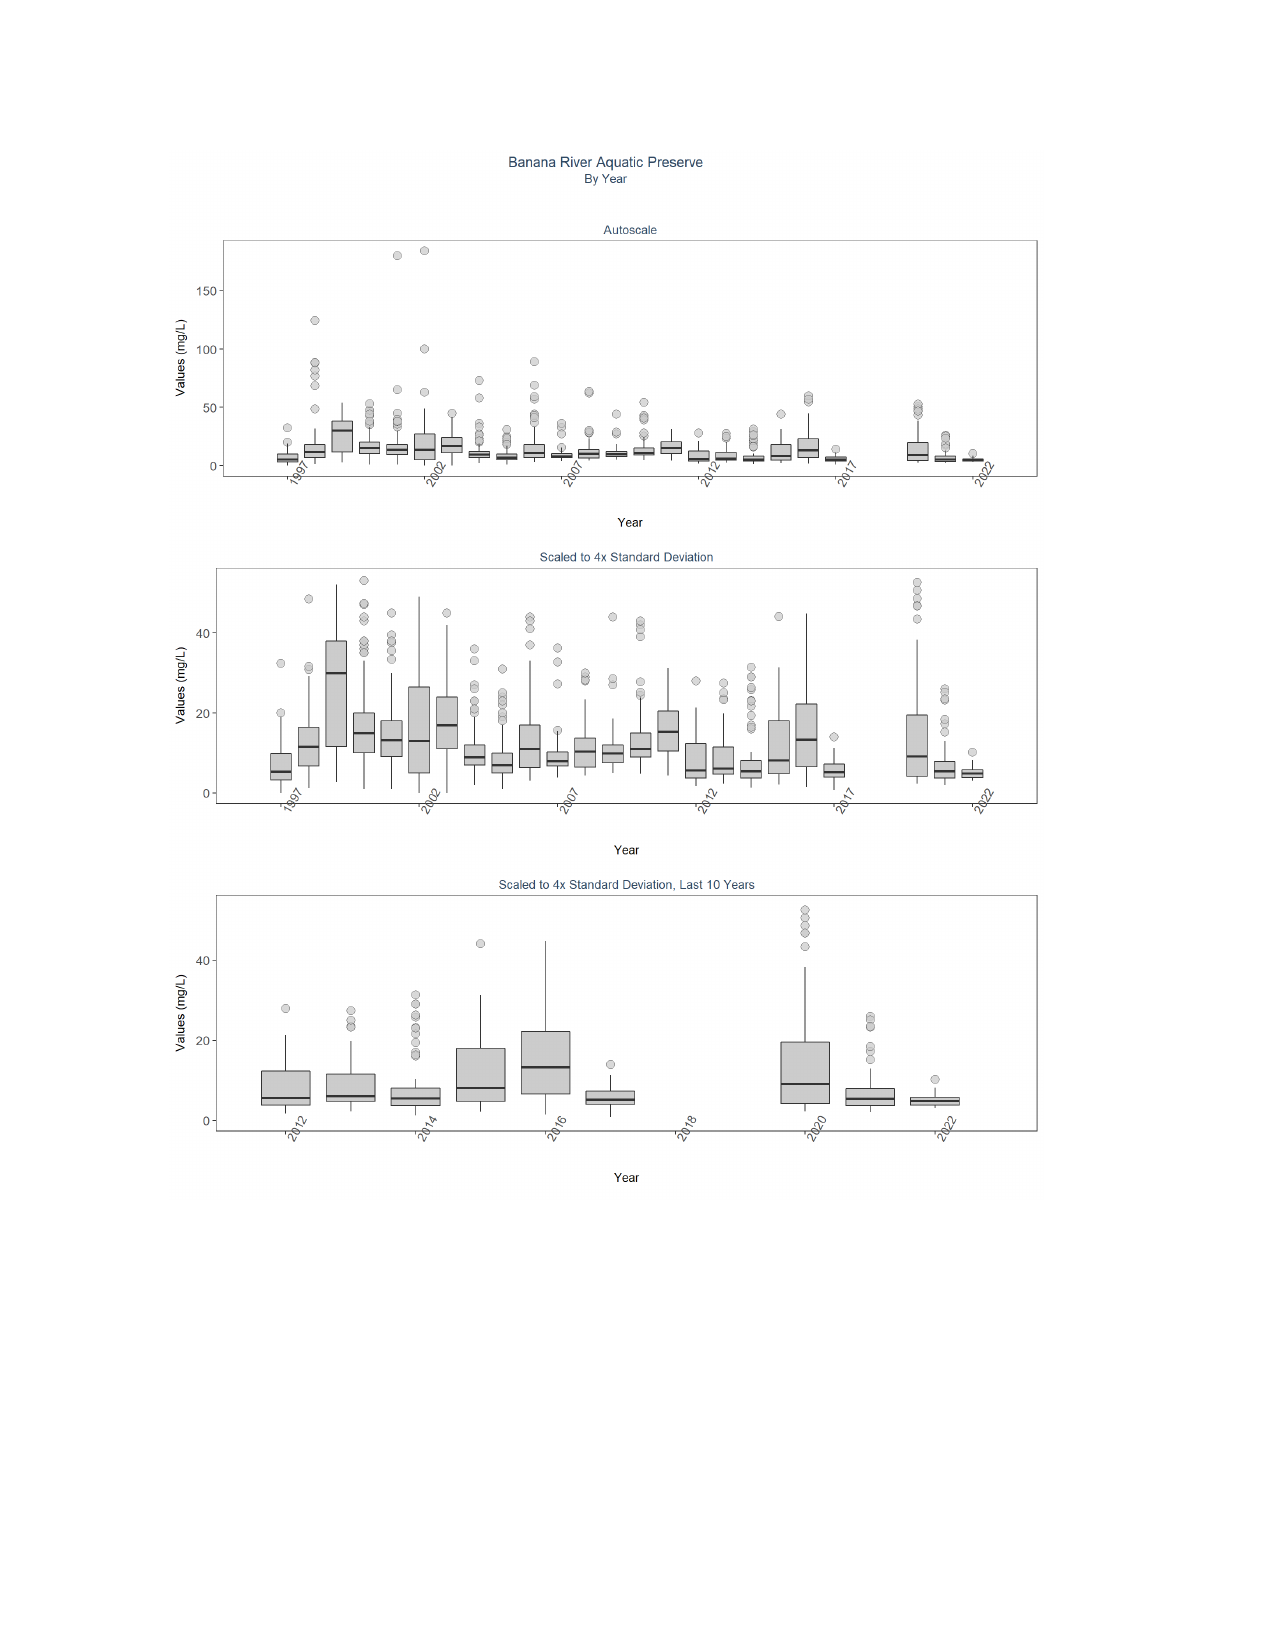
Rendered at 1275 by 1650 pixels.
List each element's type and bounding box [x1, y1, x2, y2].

picture [168, 150, 1044, 1200]
